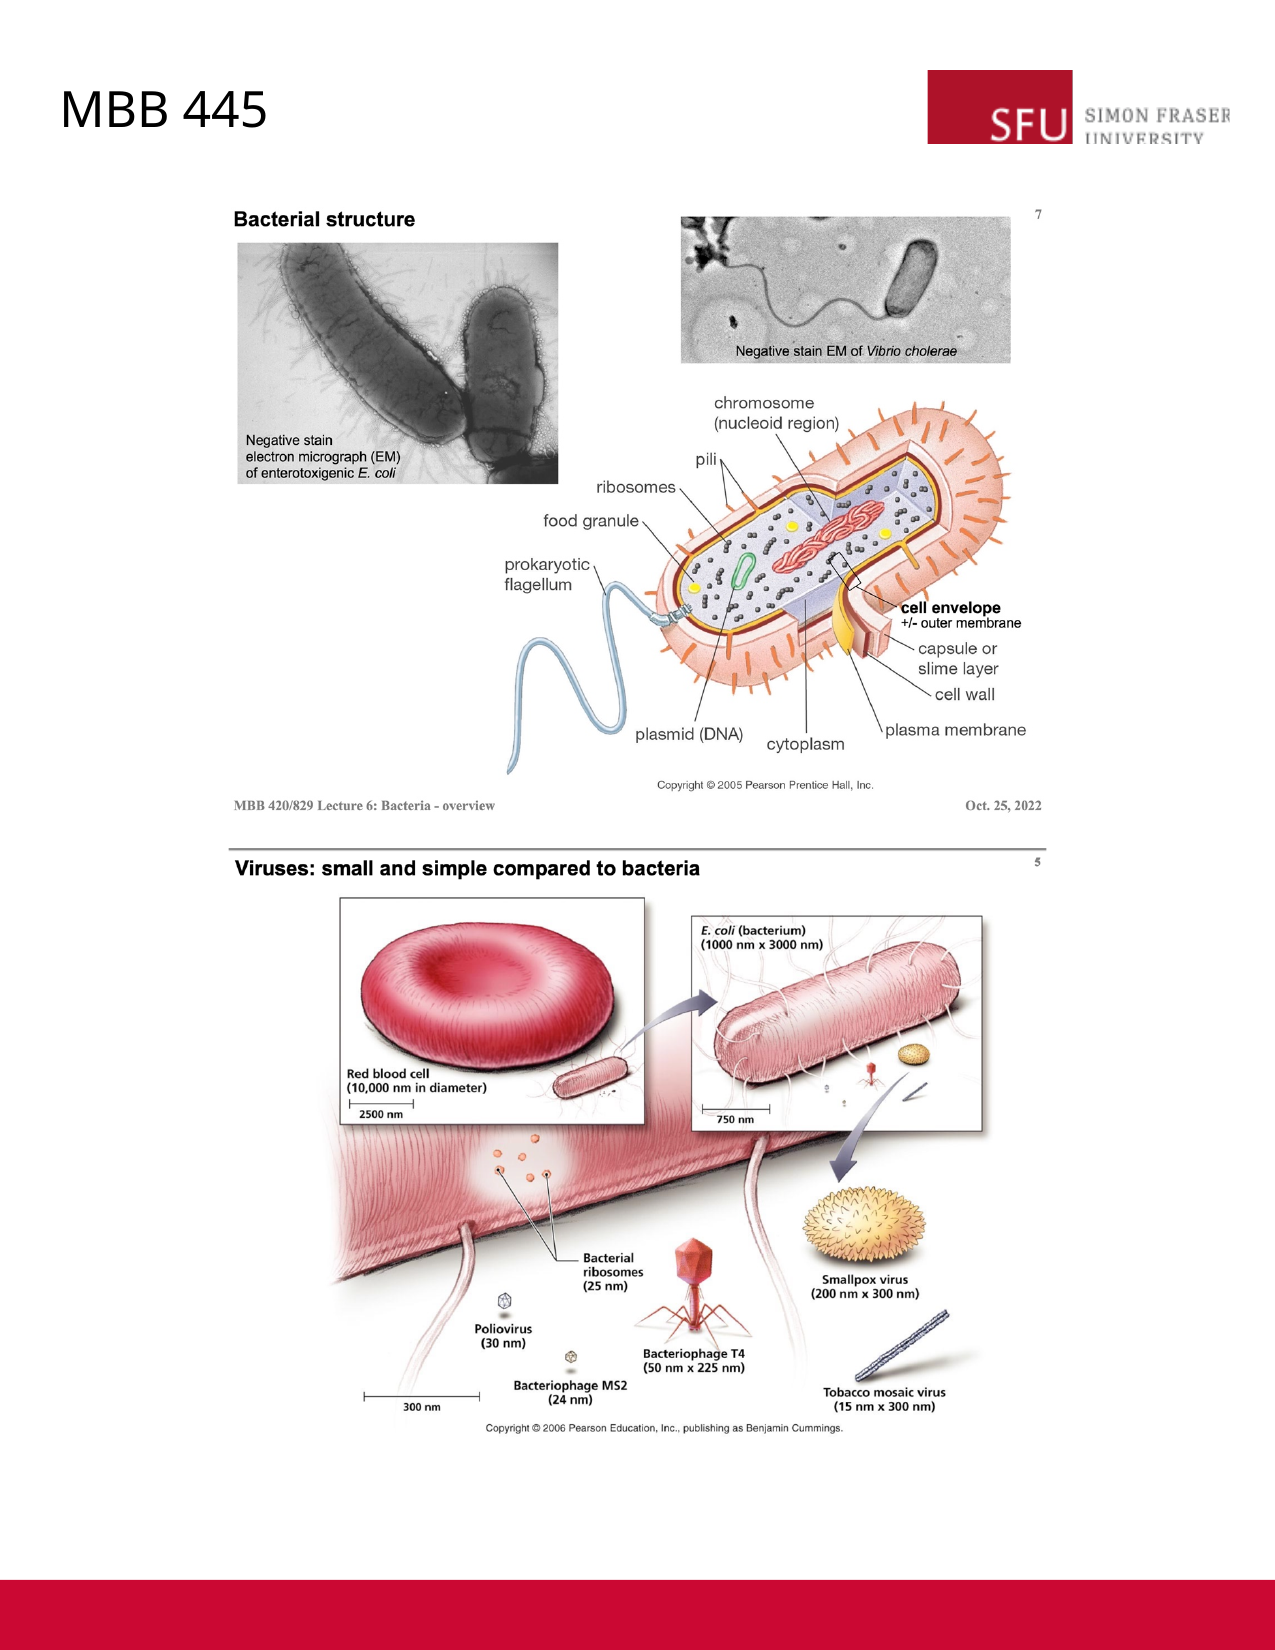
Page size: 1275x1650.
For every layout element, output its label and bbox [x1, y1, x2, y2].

picture [225, 202, 1050, 820]
picture [228, 848, 1047, 1457]
